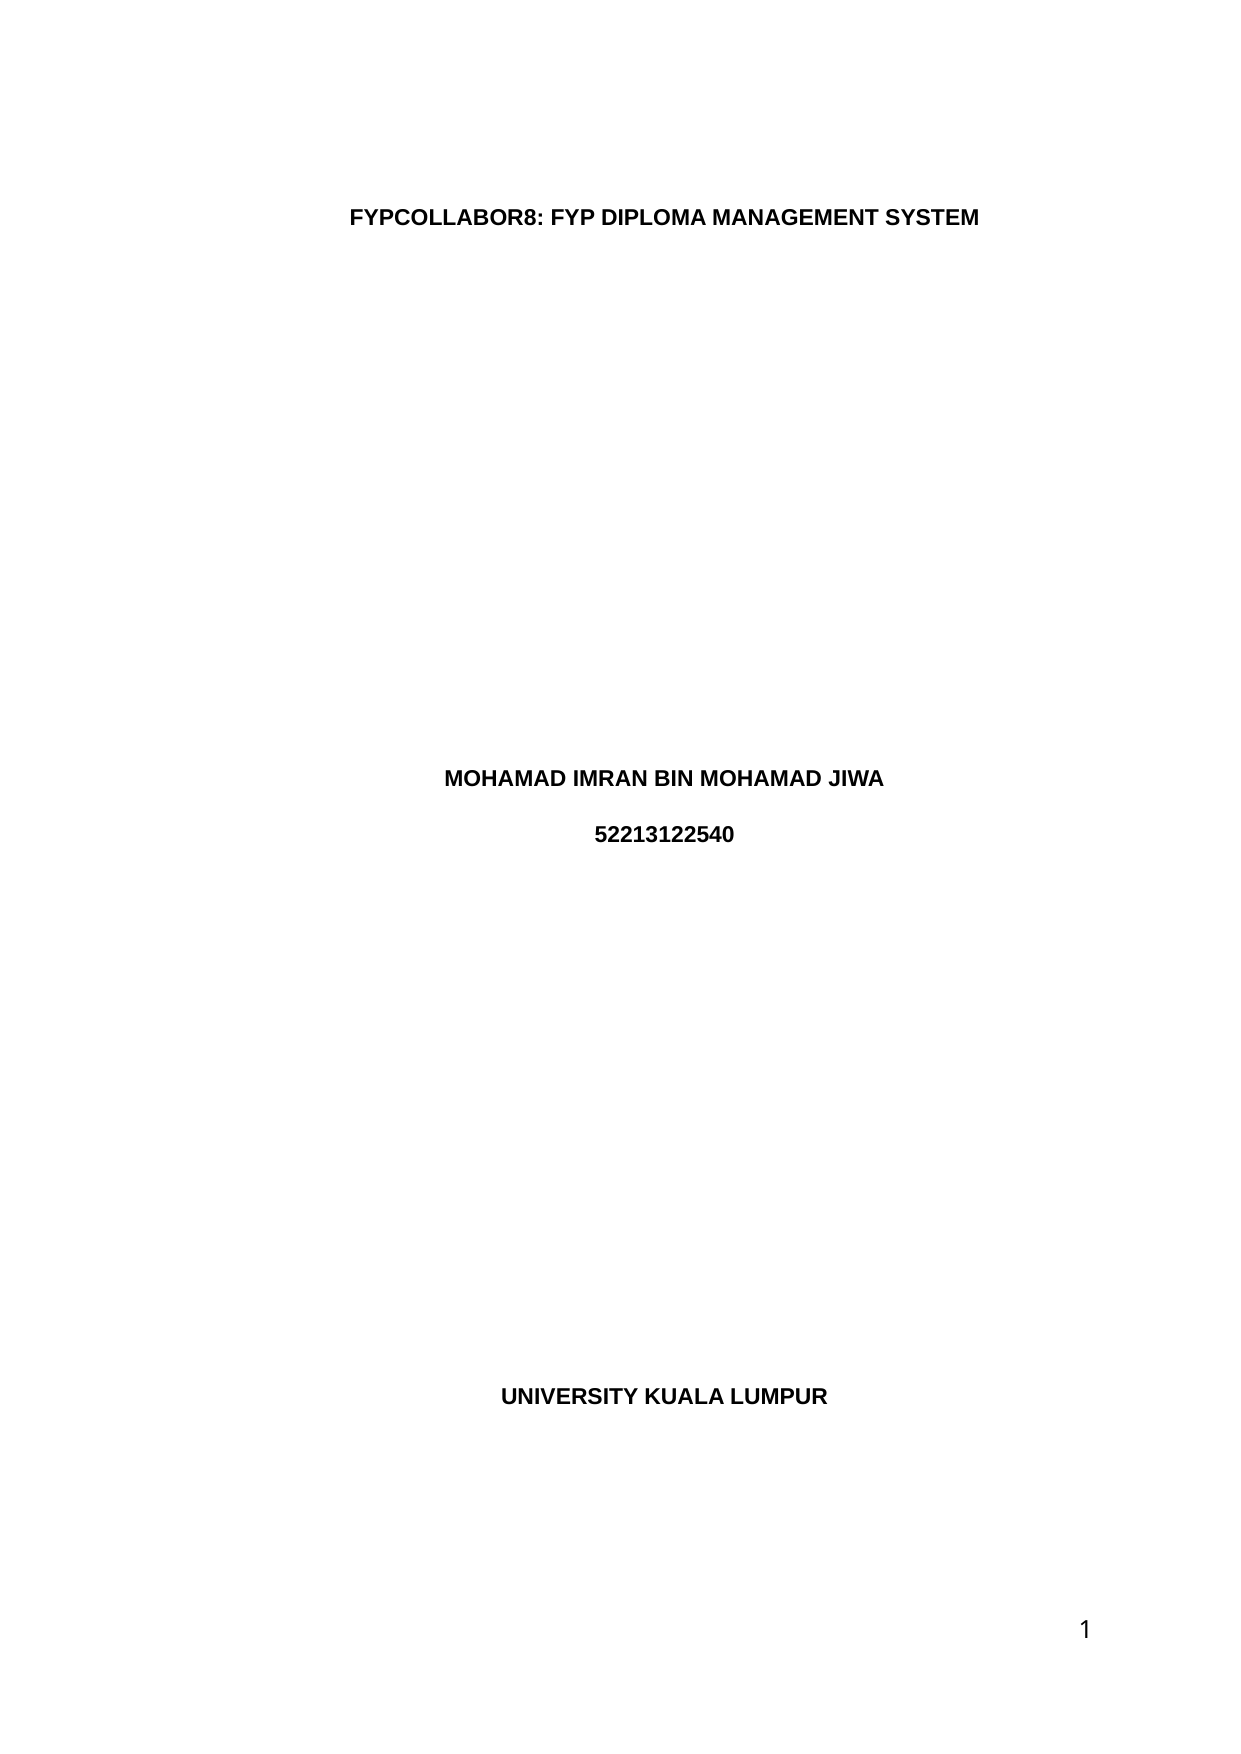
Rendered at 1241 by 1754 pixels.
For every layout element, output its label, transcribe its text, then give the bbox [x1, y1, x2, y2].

text 52213122540 [236, 821, 1092, 848]
text MOHAMAD IMRAN BIN MOHAMAD JIWA [236, 765, 1092, 792]
text UNIVERSITY KUALA LUMPUR [236, 1383, 1092, 1409]
text FYPCOLLABOR8: FYP DIPLOMA MANAGEMENT SYSTEM [236, 204, 1092, 230]
